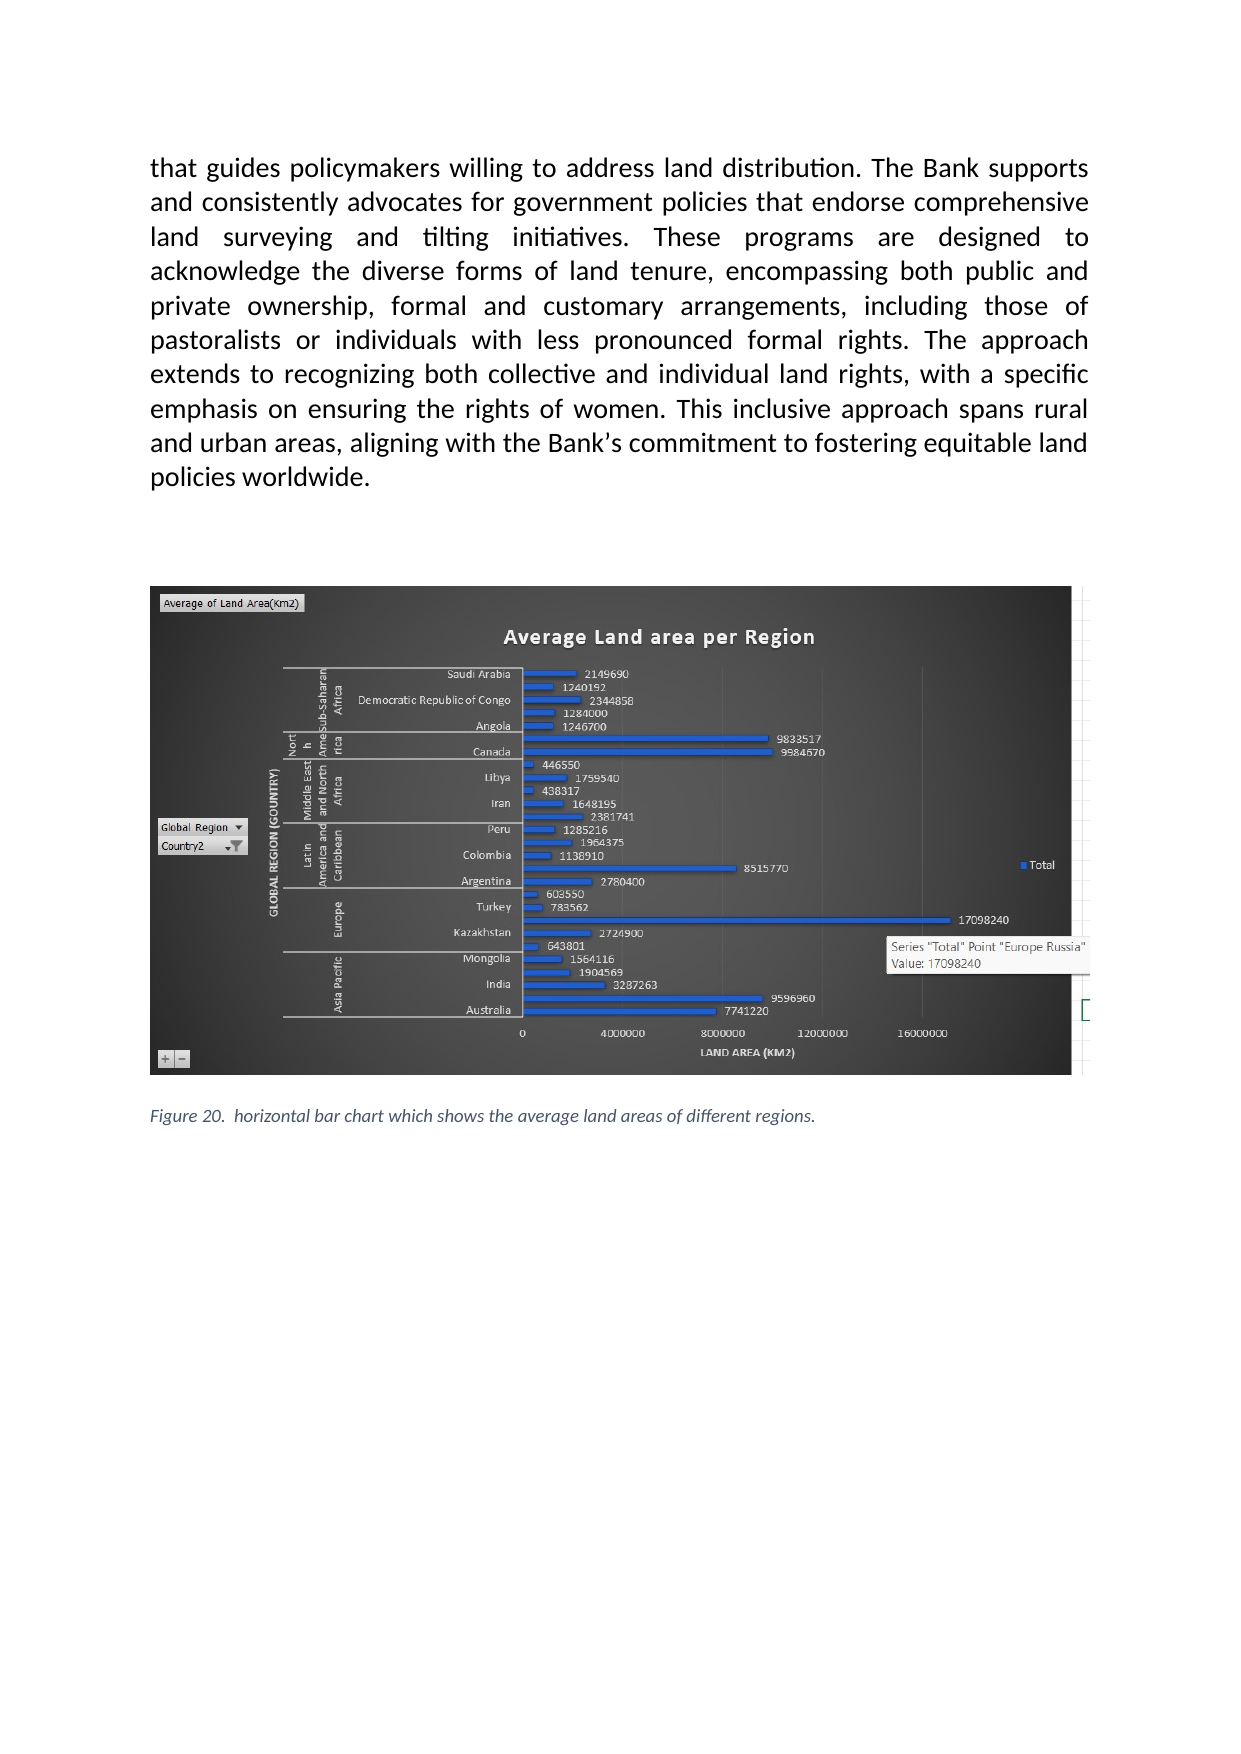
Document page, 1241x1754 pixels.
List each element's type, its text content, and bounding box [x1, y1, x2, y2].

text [150, 150, 1090, 494]
picture [150, 586, 1091, 1075]
